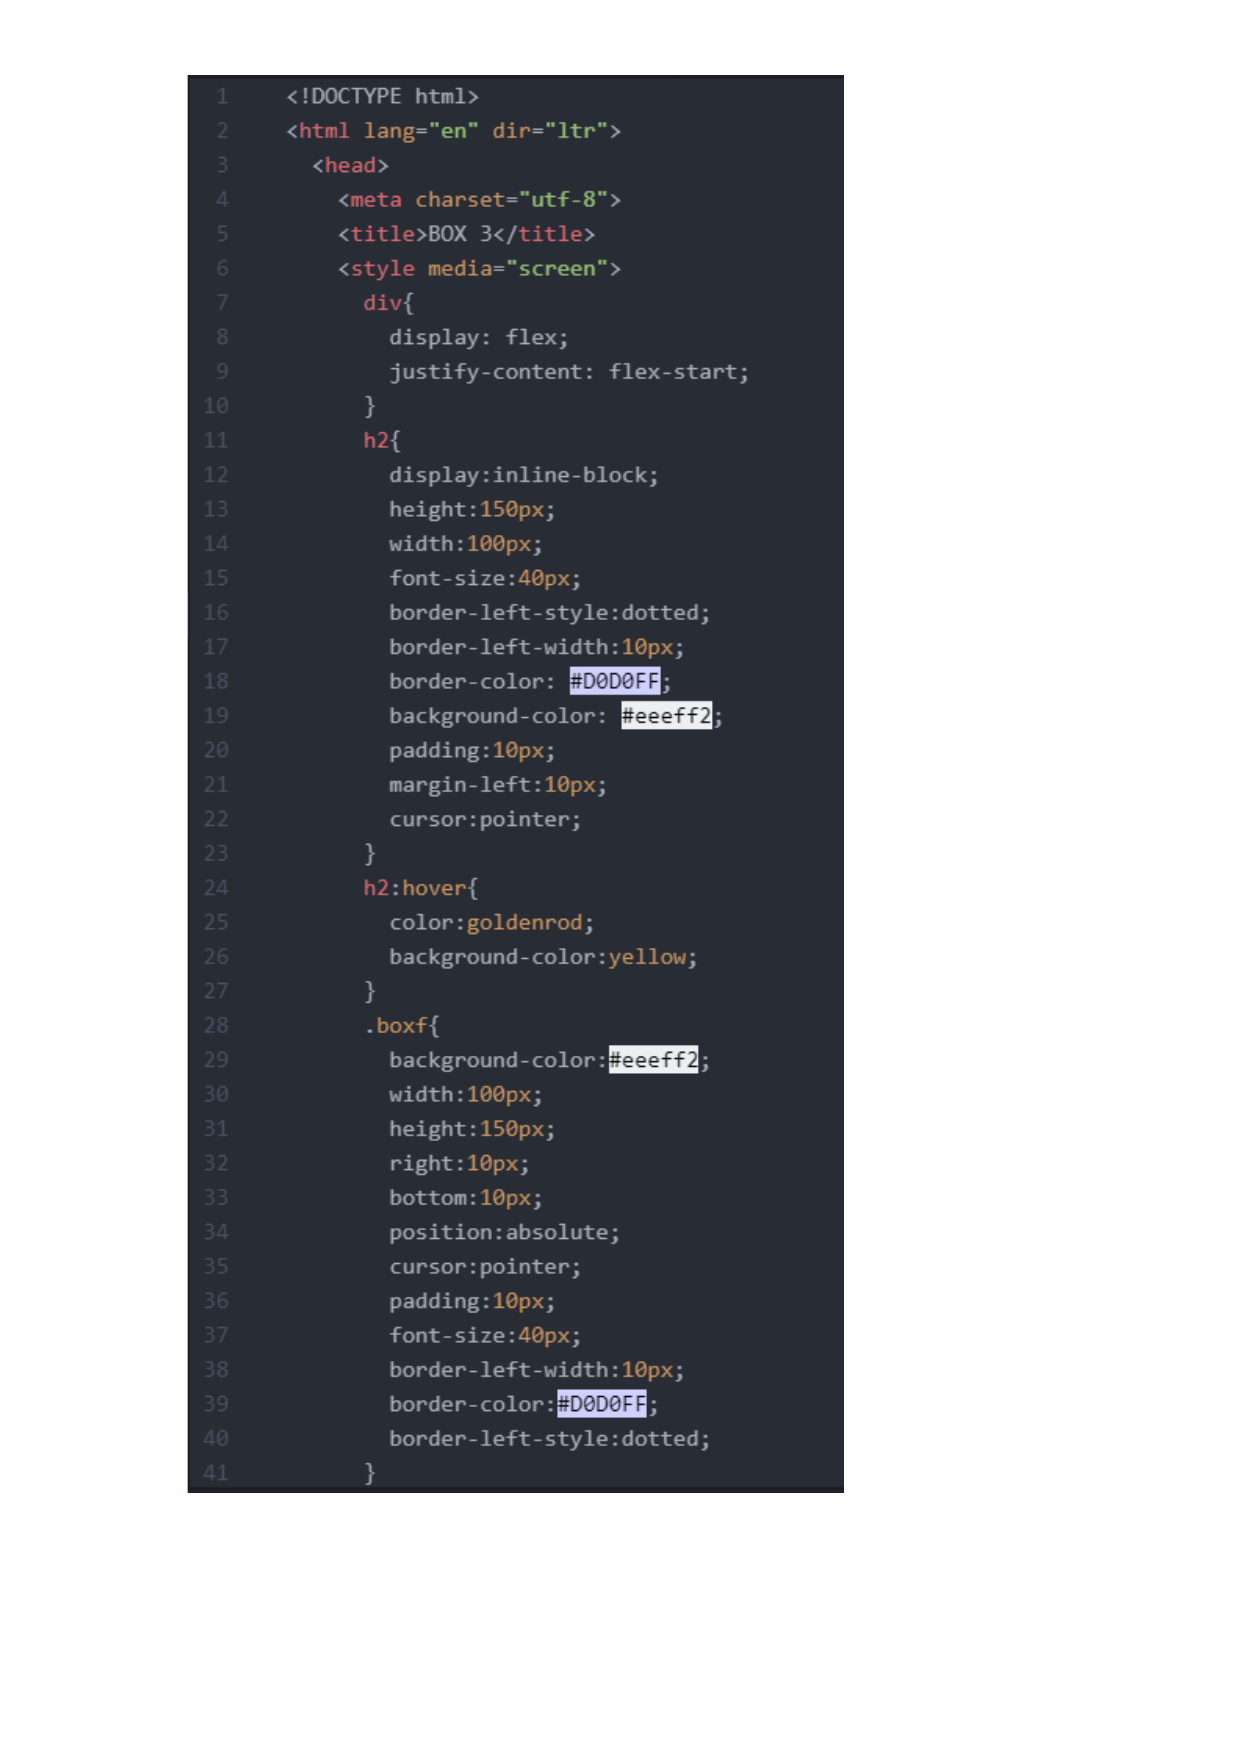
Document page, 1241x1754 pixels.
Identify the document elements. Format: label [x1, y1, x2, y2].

picture [187, 75, 844, 1493]
